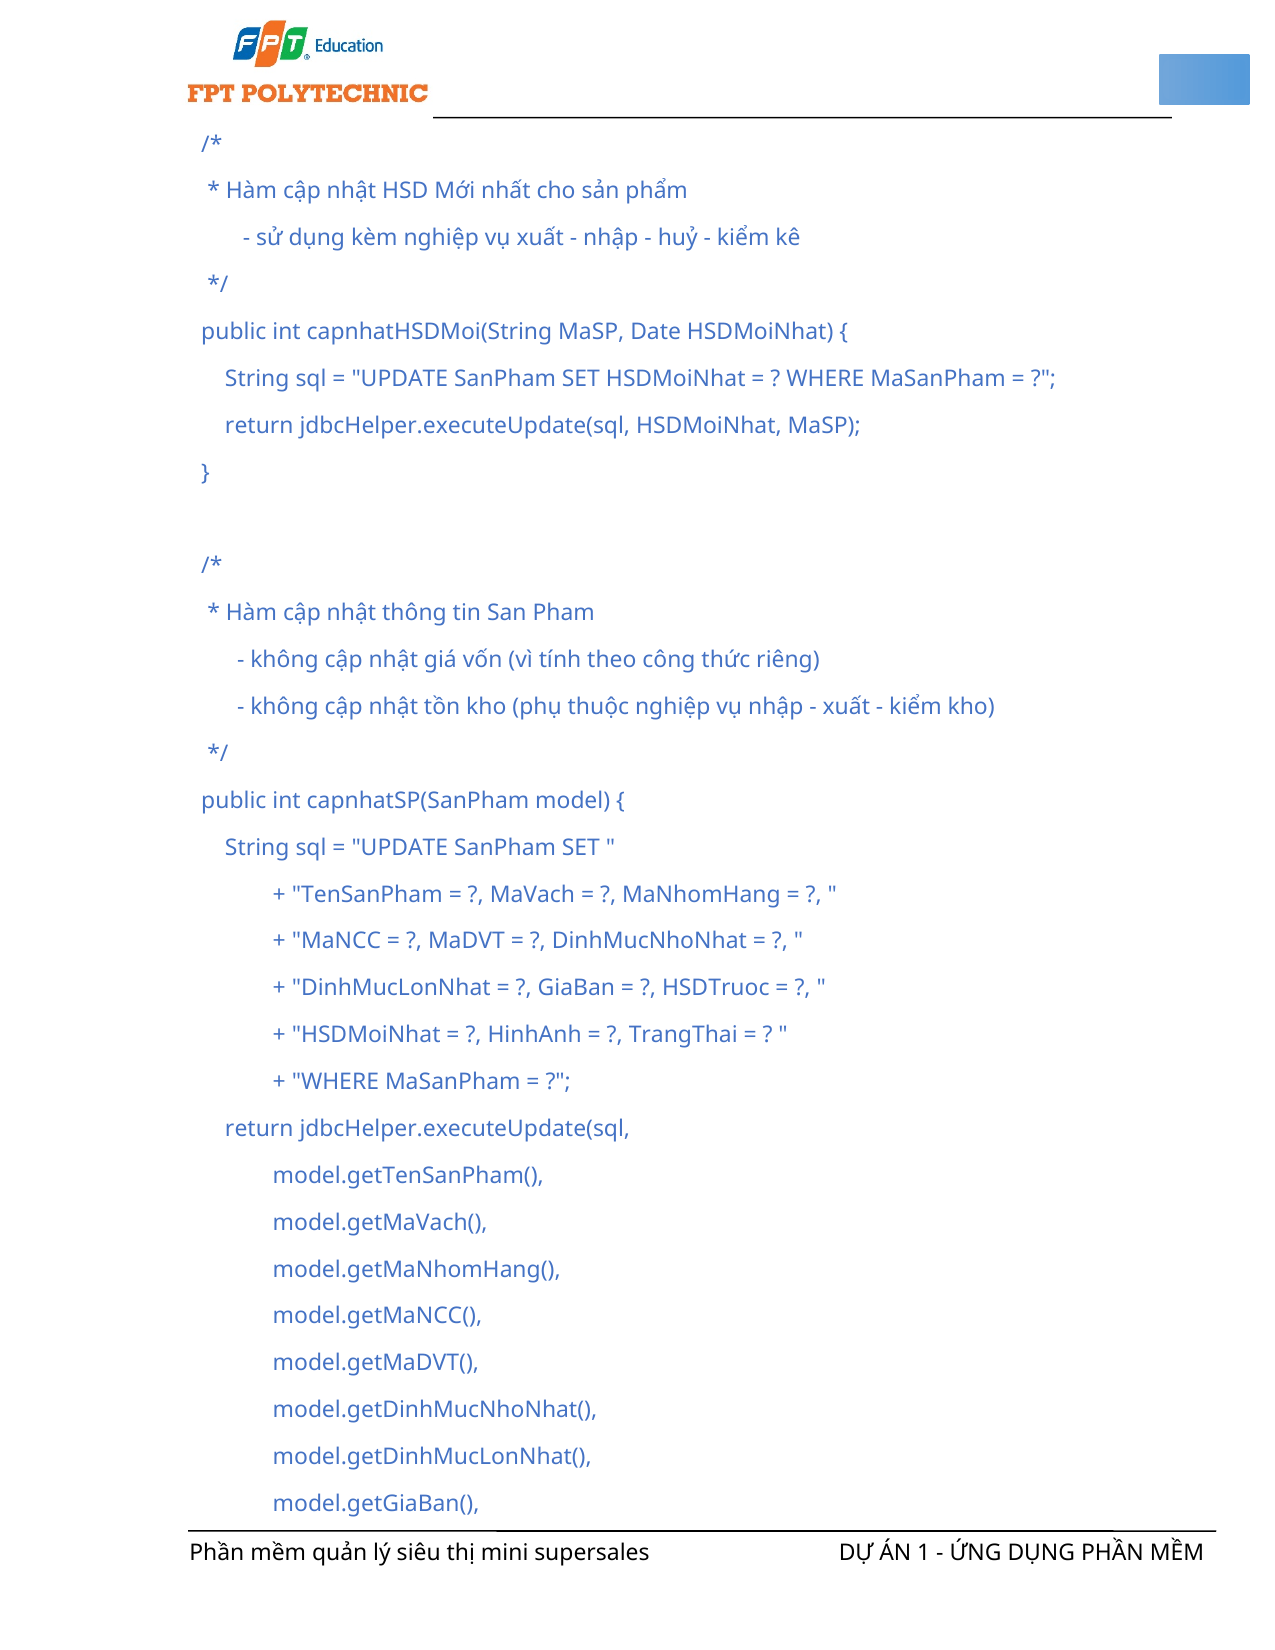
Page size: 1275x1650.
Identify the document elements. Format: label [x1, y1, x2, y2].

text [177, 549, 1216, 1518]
picture [179, 8, 433, 118]
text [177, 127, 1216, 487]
